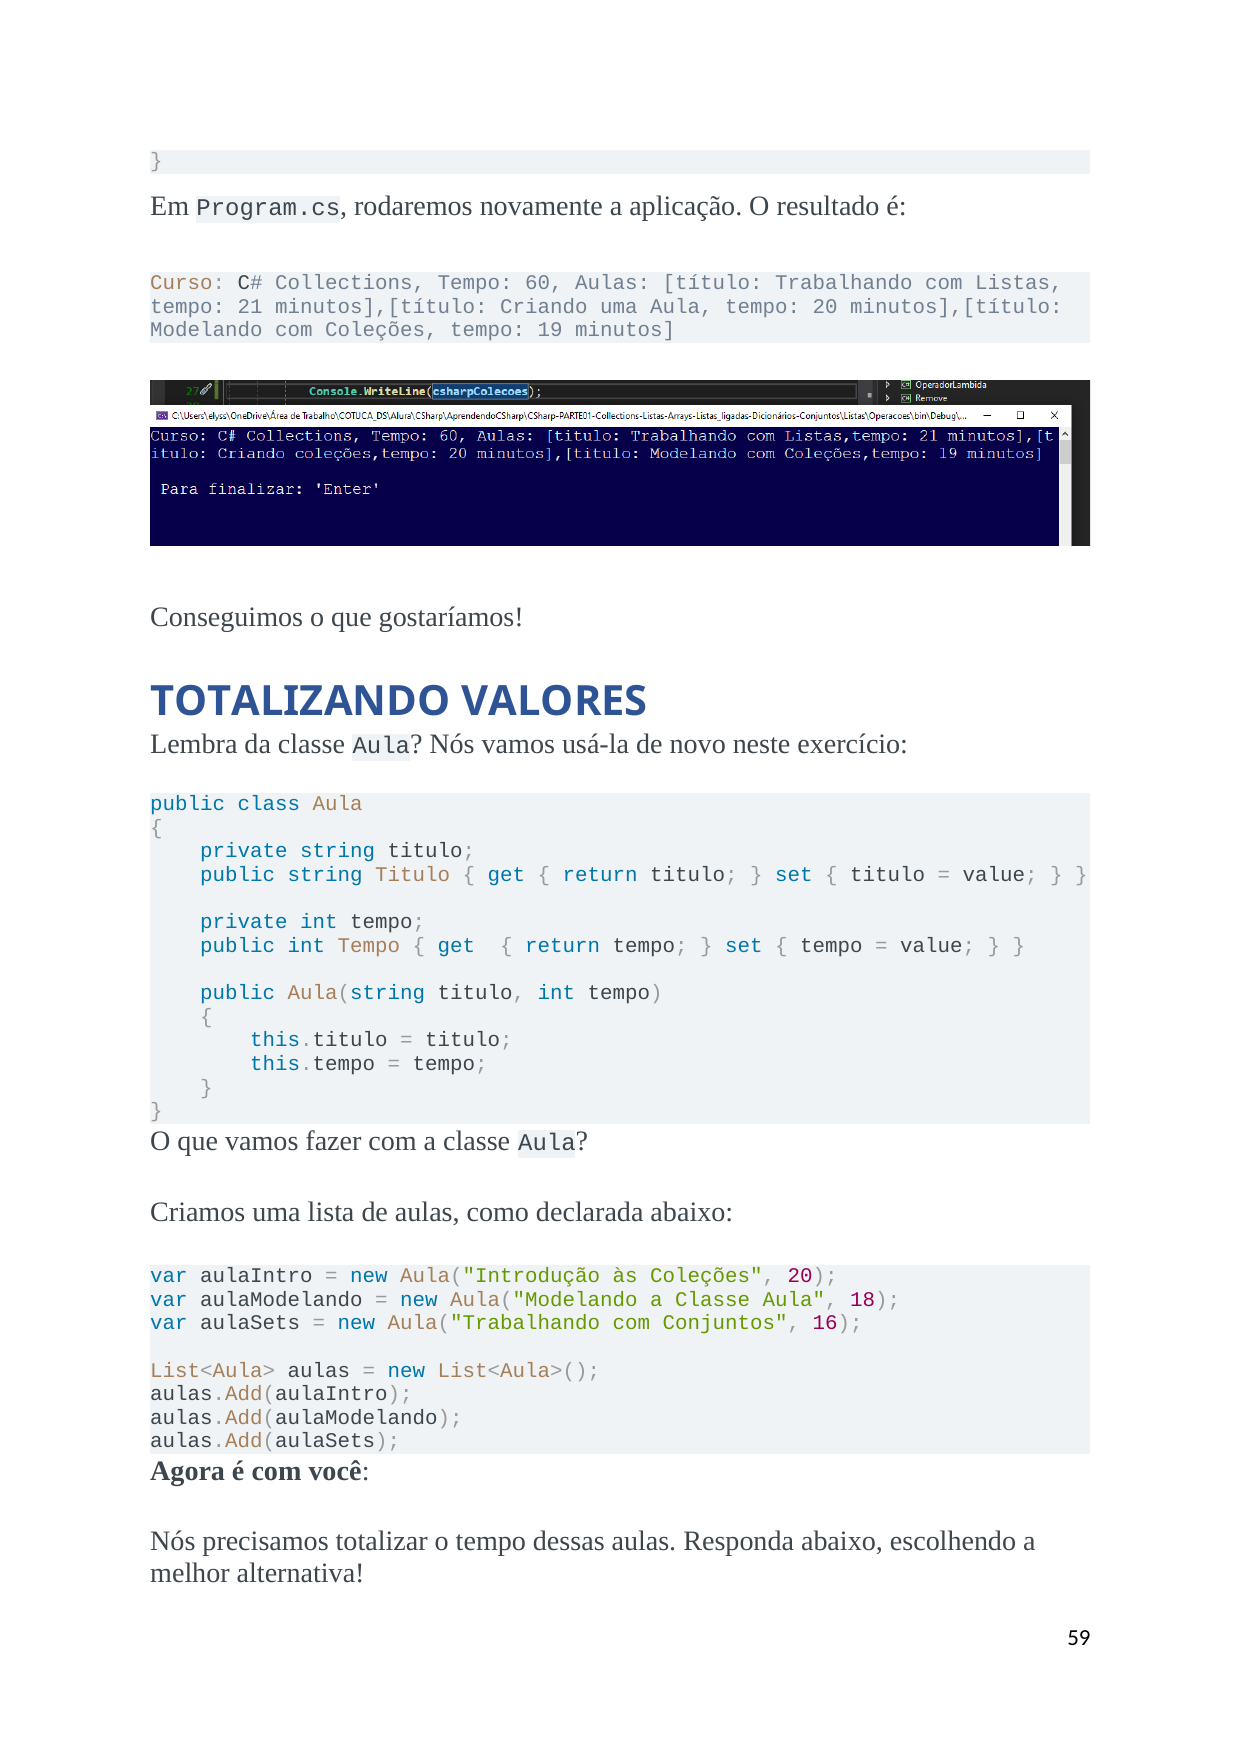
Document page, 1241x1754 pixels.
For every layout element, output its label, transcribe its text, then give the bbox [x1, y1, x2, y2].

text Conseguimos o que gostaríamos! [150, 583, 1090, 633]
text private int tempo; [150, 911, 1090, 935]
text Lembra da classe Aula? Nós vamos usá-la de novo neste exercício: [150, 727, 1090, 761]
text var aulaIntro = new Aula("Introdução às Coleções", 20); [150, 1265, 1090, 1289]
text Em Program.cs, rodaremos novamente a aplicação. O resultado é: [150, 174, 1090, 223]
text this.tempo = tempo; [150, 1053, 1090, 1077]
text Criamos uma lista de aulas, como declarada abaixo: [150, 1195, 1090, 1227]
text aulas.Add(aulaIntro); [150, 1383, 1090, 1407]
picture [150, 380, 1091, 546]
text public class Aula [150, 793, 1090, 817]
text this.titulo = titulo; [150, 1029, 1090, 1053]
text public string Titulo { get { return titulo; } set { titulo = value; } } [150, 864, 1090, 888]
text public Aula(string titulo, int tempo) [150, 982, 1090, 1006]
text } [150, 1100, 1090, 1124]
text public int Tempo { get { return tempo; } set { tempo = value; } } [150, 935, 1090, 958]
text private string titulo; [150, 840, 1090, 864]
text aulas.Add(aulaSets); [150, 1431, 1090, 1454]
text Agora é com você: [150, 1454, 1090, 1487]
text List<Aula> aulas = new List<Aula>(); [150, 1359, 1090, 1383]
text { [150, 1006, 1090, 1029]
text Nós precisamos totalizar o tempo dessas aulas. Responda abaixo, escolhendo a melhor alternativa! [150, 1524, 1090, 1589]
text var aulaSets = new Aula("Trabalhando com Conjuntos", 16); [150, 1312, 1090, 1336]
text { [150, 817, 1090, 840]
subtitle Totalizando valores [150, 670, 1090, 727]
text O que vamos fazer com a classe Aula? [150, 1124, 1090, 1158]
text Curso: C# Collections, Tempo: 60, Aulas: [título: Trabalhando com Listas, tempo: 21 minutos],[título: Criando uma Aula, tempo: 20 minutos],[título: Modelando com Coleções, tempo: 19 minutos] [150, 272, 1090, 343]
text } [150, 1077, 1090, 1100]
text var aulaModelando = new Aula("Modelando a Classe Aula", 18); [150, 1289, 1090, 1312]
text aulas.Add(aulaModelando); [150, 1407, 1090, 1431]
text } [150, 150, 1090, 174]
